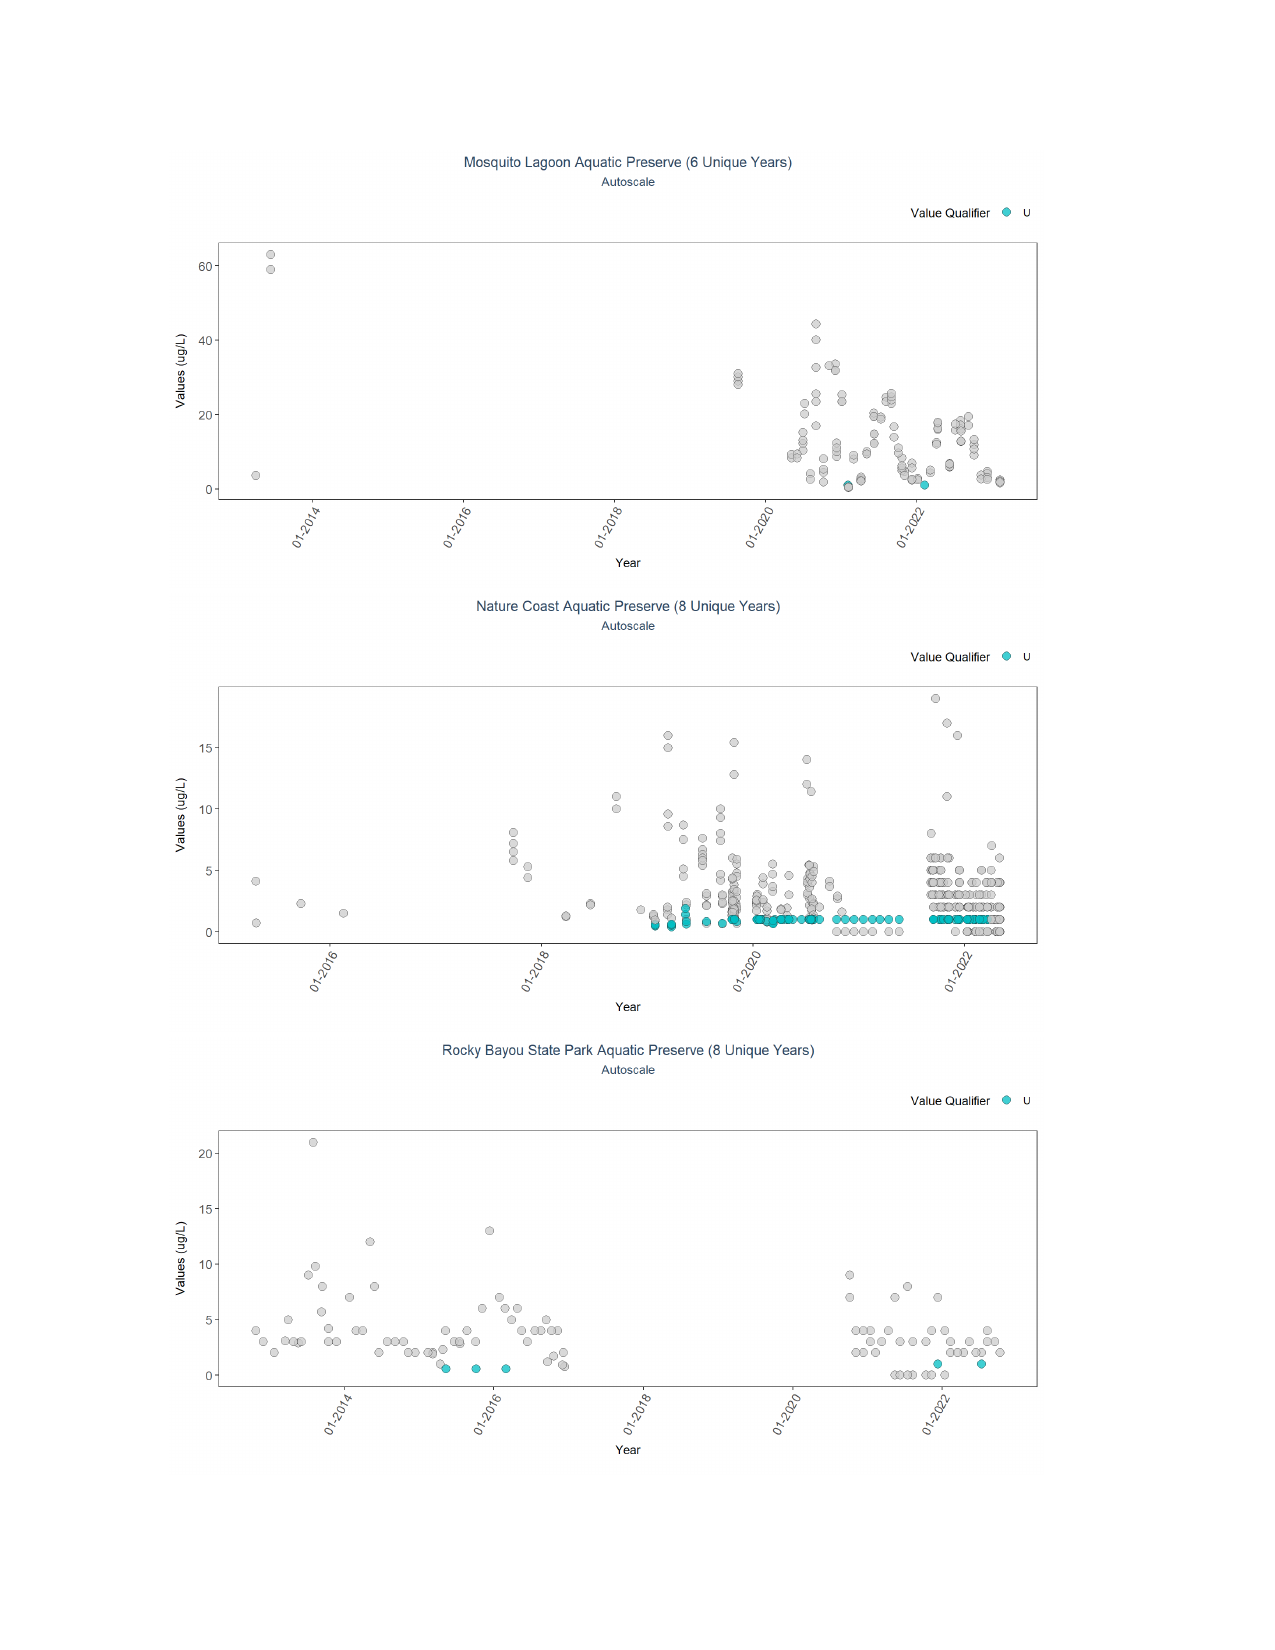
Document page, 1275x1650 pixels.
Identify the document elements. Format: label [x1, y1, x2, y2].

picture [168, 593, 1044, 1032]
picture [168, 1037, 1044, 1475]
picture [168, 150, 1044, 588]
